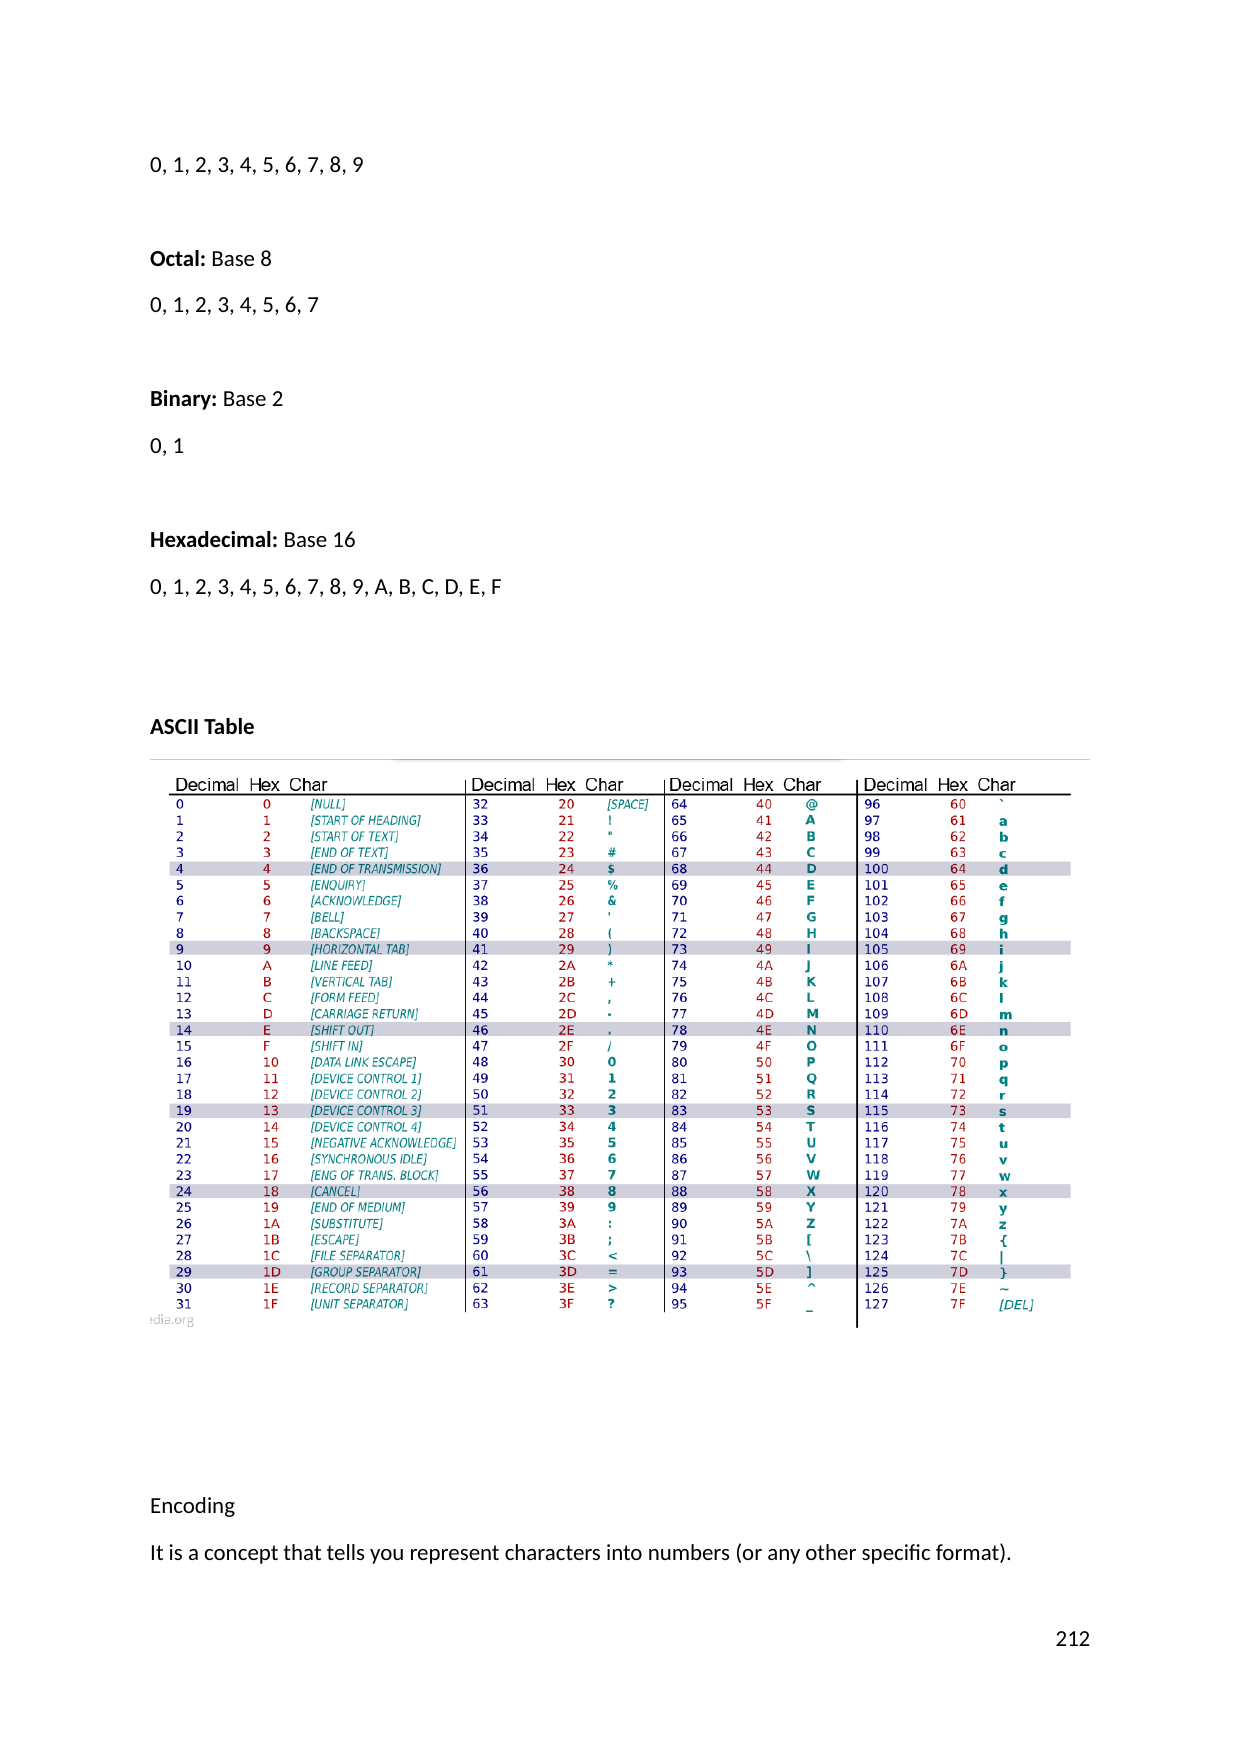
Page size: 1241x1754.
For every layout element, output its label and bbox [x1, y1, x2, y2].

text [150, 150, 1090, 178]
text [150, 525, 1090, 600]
picture [150, 759, 1091, 1332]
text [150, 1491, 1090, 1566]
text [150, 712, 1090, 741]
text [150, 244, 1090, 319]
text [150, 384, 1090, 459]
